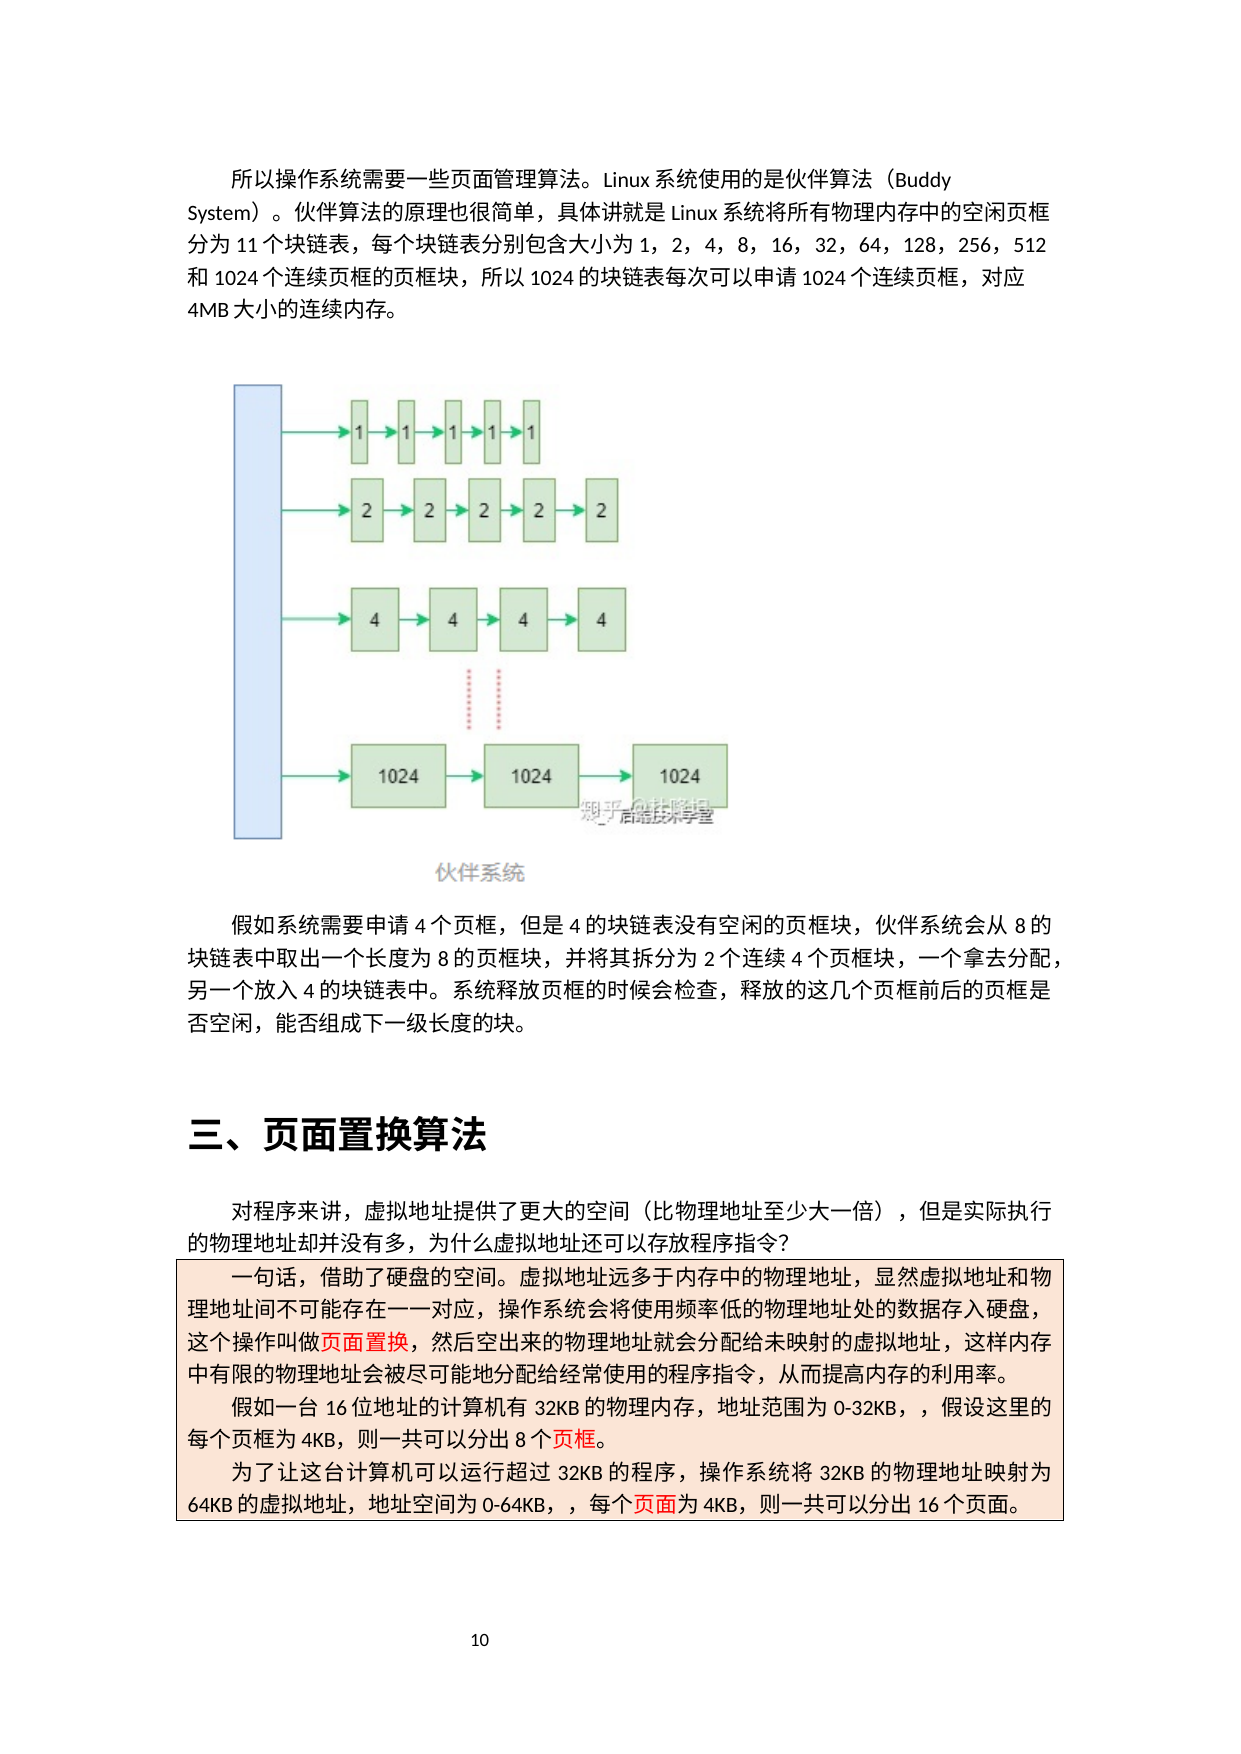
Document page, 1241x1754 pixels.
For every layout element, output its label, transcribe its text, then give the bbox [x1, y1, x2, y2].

text 假如系统需要申请4个页框，但是4的块链表没有空闲的页框块，伙伴系统会从8的块链表中取出一个长度为8的页框块，并将其拆分为2个连续4个页框块，一个拿去分配，另一个放入4的块链表中。系统释放页框的时候会检查，释放的这几个页框前后的页框是否空闲，能否组成下一级长度的块。 [187, 908, 1053, 1038]
text 所以操作系统需要一些页面管理算法。Linux系统使用的是伙伴算法（Buddy System）。伙伴算法的原理也很简单，具体讲就是Linux系统将所有物理内存中的空闲页框分为11个块链表，每个块链表分别包含大小为1，2，4，8，16，32，64，128，256，512和1024个连续页框的页框块，所以1024的块链表每次可以申请1024个连续页框，对应4MB大小的连续内存。 [187, 162, 1053, 324]
picture [187, 355, 761, 899]
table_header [177, 1260, 1063, 1519]
list 对程序来讲，虚拟地址提供了更大的空间（比物理地址至少大一倍），但是实际执行的物理地址却并没有多，为什么虚拟地址还可以存放程序指令？ [187, 1193, 1053, 1258]
subtitle 三、页面置换算法 [187, 1099, 1053, 1164]
